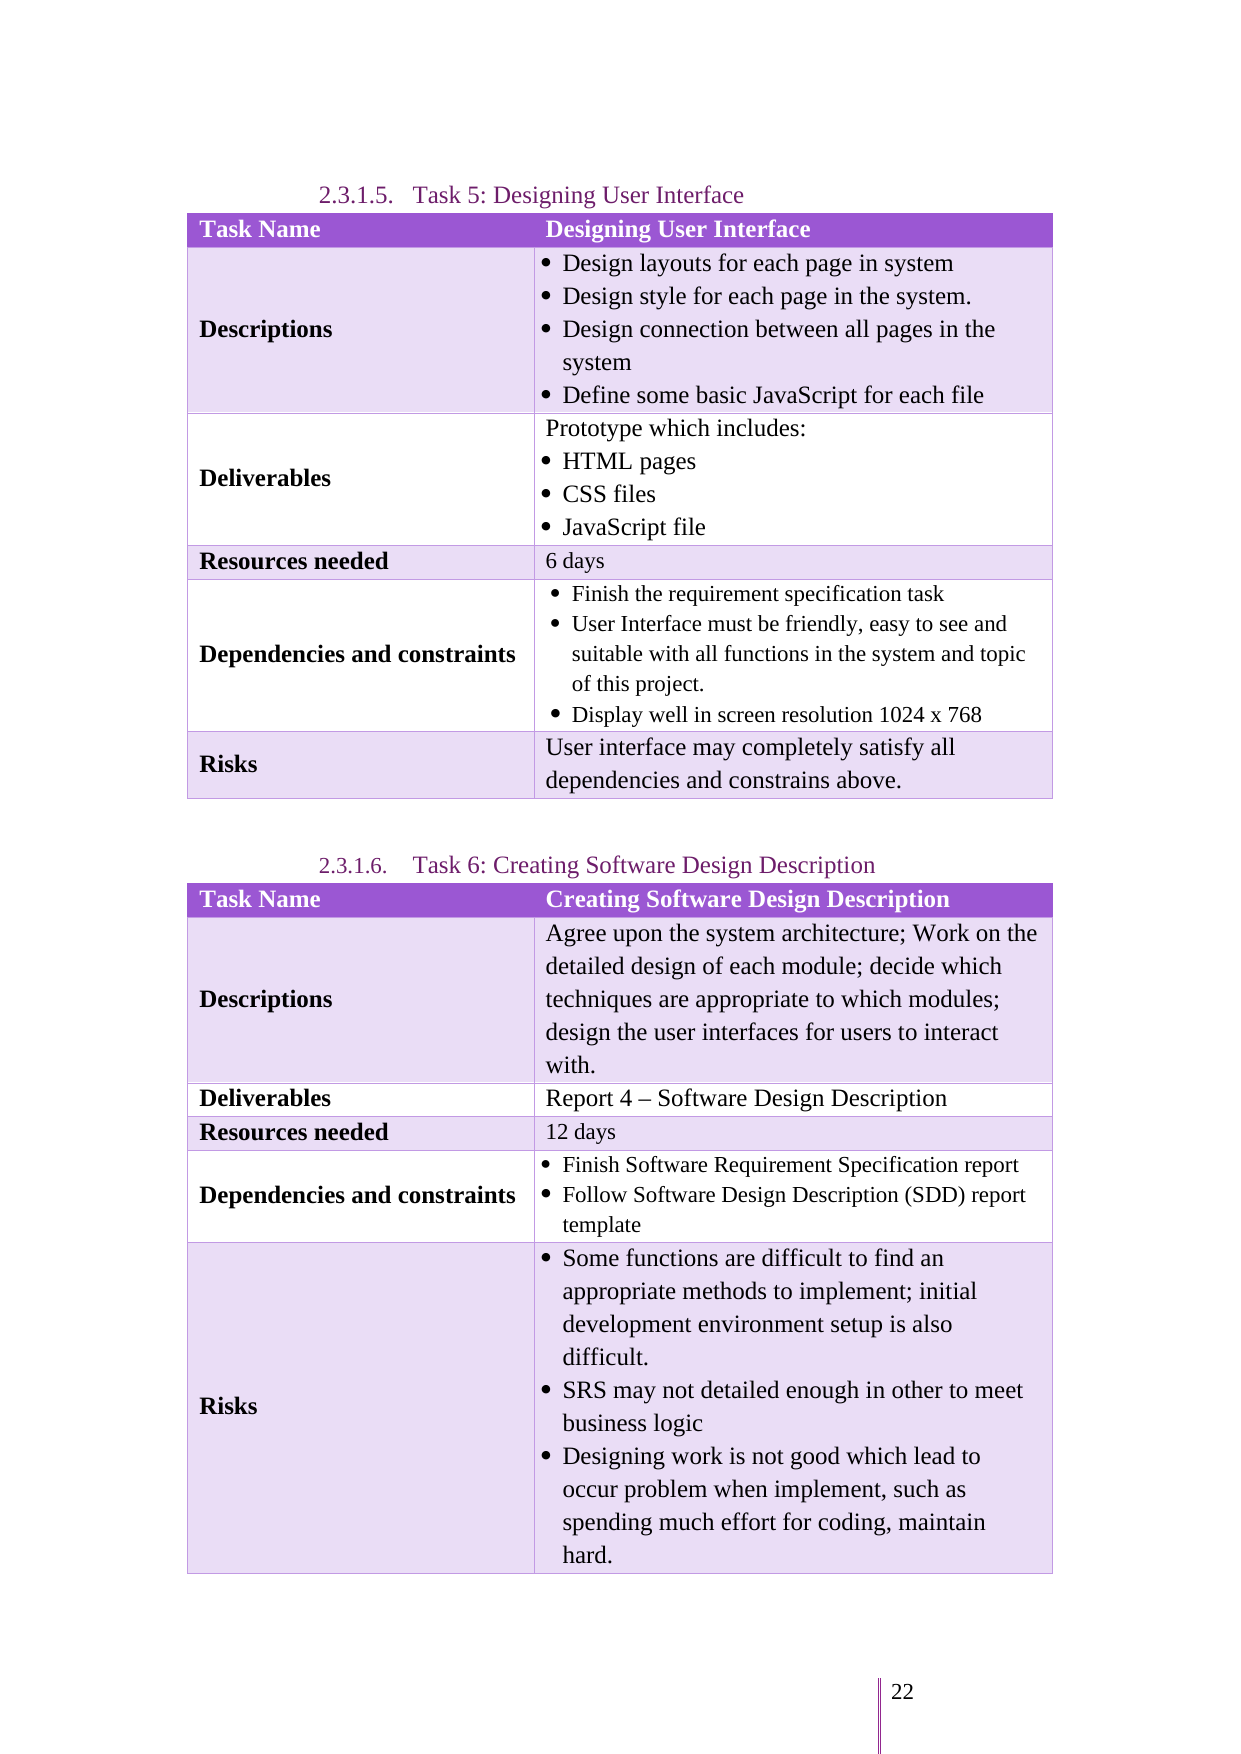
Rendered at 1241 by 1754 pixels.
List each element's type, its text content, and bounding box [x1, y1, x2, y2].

table_header Creating Software Design Description [535, 884, 1052, 917]
table_cell Finish the requirement specification task User Interface must be friendly, easy to see and suitable with all functions in the system and topic of this project. Display well in screen resolution 1024 x 768 [535, 580, 1052, 731]
table_cell 6 days [535, 546, 1052, 579]
table_cell Prototype which includes: HTML pages CSS files JavaScript file [535, 414, 1052, 545]
table_cell User interface may completely satisfy all dependencies and constrains above. [535, 732, 1052, 798]
table_cell Risks [188, 732, 534, 798]
table_cell Descriptions [188, 248, 534, 412]
table_cell Design layouts for each page in system Design style for each page in the system. Design connection between all pages in the system Define some basic JavaScript for each file [535, 248, 1052, 412]
table_cell Resources needed [188, 546, 534, 579]
table_cell Agree upon the system architecture; Work on the detailed design of each module; decide which techniques are appropriate to which modules; design the user interfaces for users to interact with. [535, 918, 1052, 1082]
table_cell Risks [188, 1243, 534, 1573]
table_cell Finish Software Requirement Specification report Follow Software Design Description (SDD) report template [535, 1151, 1052, 1242]
table_cell Descriptions [188, 918, 534, 1082]
table_cell Resources needed [188, 1117, 534, 1150]
table_header Designing User Interface [535, 214, 1052, 247]
table_cell 12 days [535, 1117, 1052, 1150]
table_header Task Name [188, 884, 534, 917]
table_cell Dependencies and constraints [188, 1151, 534, 1242]
table_cell Report 4 – Software Design Description [535, 1084, 1052, 1116]
subtitle Task 5: Designing User Interface [319, 180, 1053, 209]
subtitle Task 6: Creating Software Design Description [319, 850, 1053, 879]
table_cell Deliverables [188, 414, 534, 545]
table_header Task Name [188, 214, 534, 247]
table_cell Deliverables [188, 1084, 534, 1116]
table_cell Some functions are difficult to find an appropriate methods to implement; initial development environment setup is also difficult. SRS may not detailed enough in other to meet business logic Designing work is not good which lead to occur problem when implement, such as spending much effort for coding, maintain hard. [535, 1243, 1052, 1573]
table_cell Dependencies and constraints [188, 580, 534, 731]
